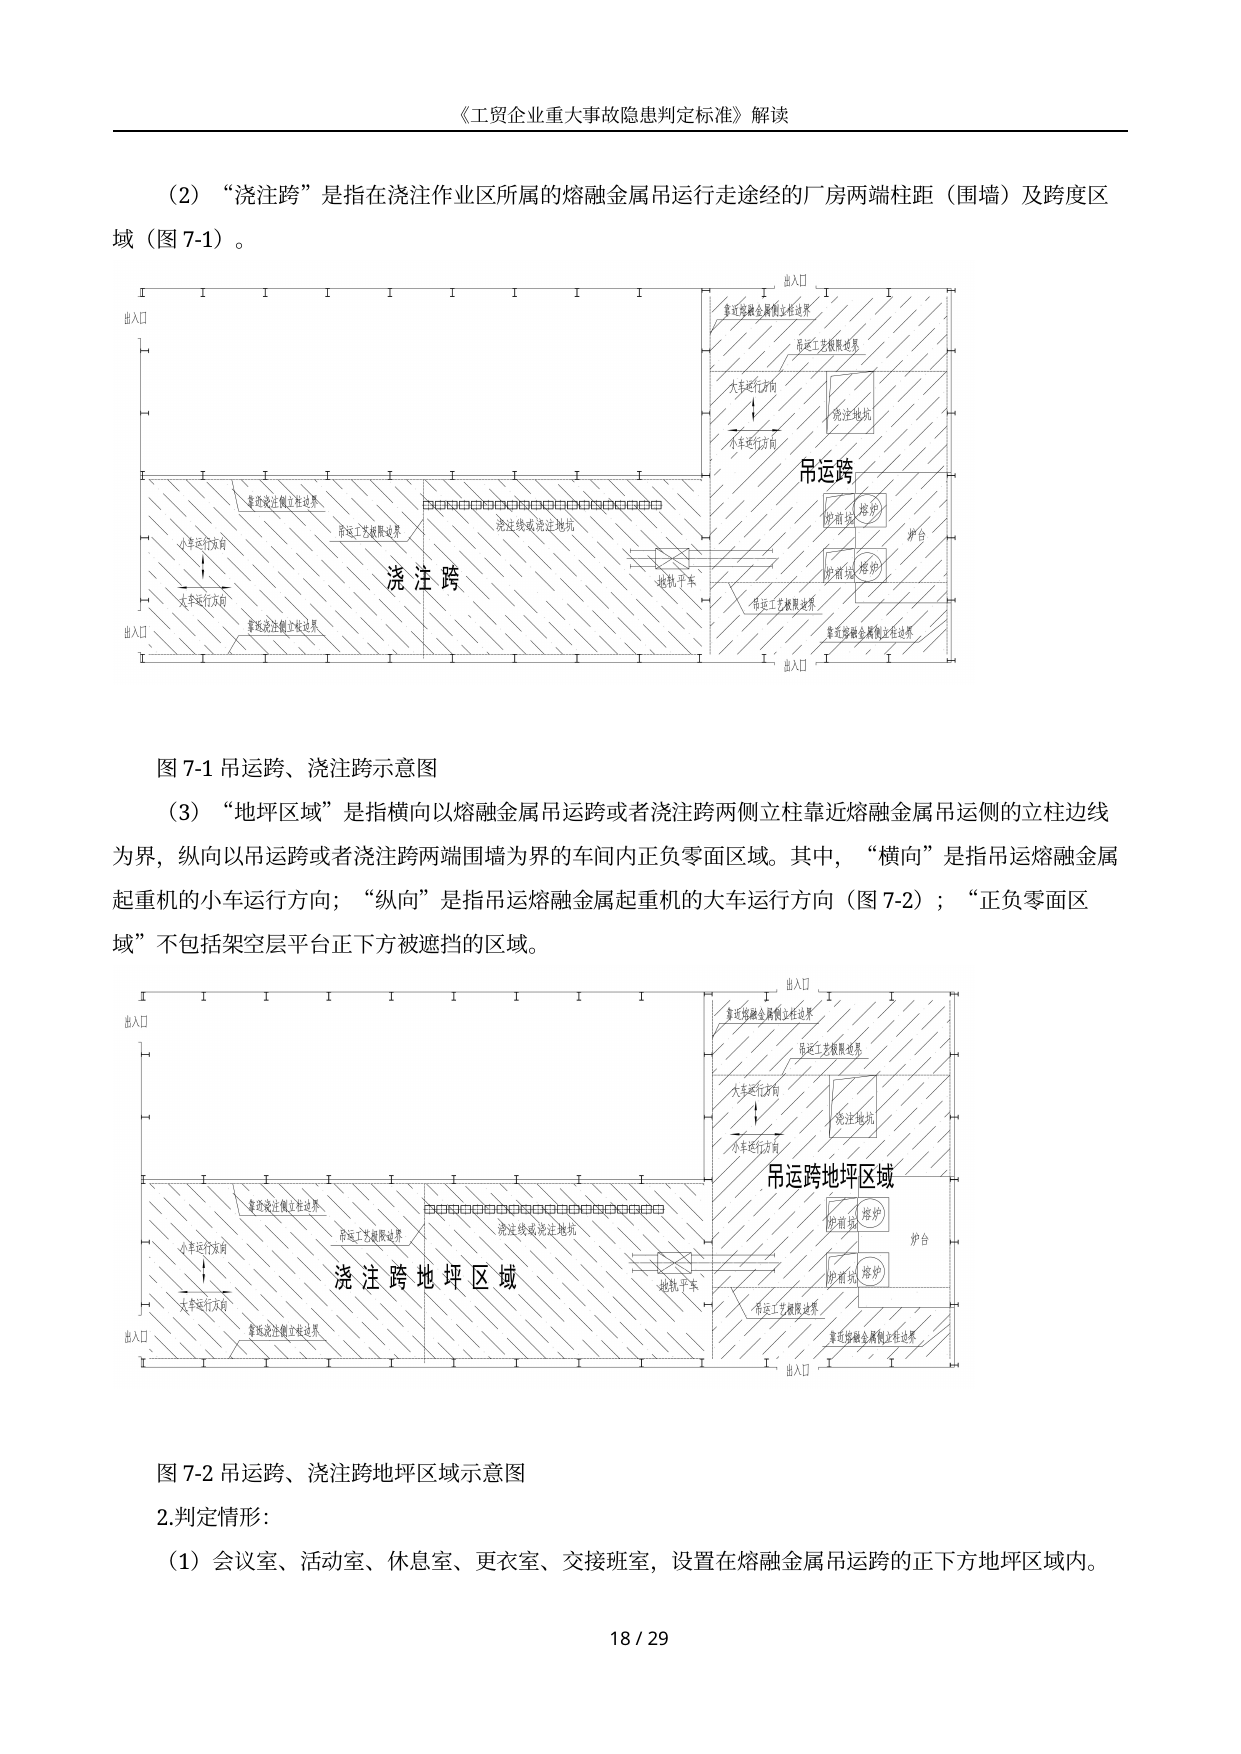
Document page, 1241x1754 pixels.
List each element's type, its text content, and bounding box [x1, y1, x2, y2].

picture [112, 965, 976, 1389]
text 图7-1 吊运跨、浇注跨示意图 [112, 745, 1128, 789]
text （2）“浇注跨”是指在浇注作业区所属的熔融金属吊运行走途经的厂房两端柱距（围墙）及跨度区域（图7-1）。 [112, 172, 1128, 260]
text 2.判定情形： [112, 1494, 1128, 1538]
picture [112, 260, 976, 685]
text （1）会议室、活动室、休息室、更衣室、交接班室，设置在熔融金属吊运跨的正下方地坪区域内。 [112, 1538, 1128, 1582]
text （3）“地坪区域”是指横向以熔融金属吊运跨或者浇注跨两侧立柱靠近熔融金属吊运侧的立柱边线为界，纵向以吊运跨或者浇注跨两端围墙为界的车间内正负零面区域。其中，“横向”是指吊运熔融金属起重机的小车运行方向；“纵向”是指吊运熔融金属起重机的大车运行方向（图7-2）；“正负零面区域”不包括架空层平台正下方被遮挡的区域。 [112, 789, 1128, 965]
text 图7-2 吊运跨、浇注跨地坪区域示意图 [112, 1450, 1128, 1494]
